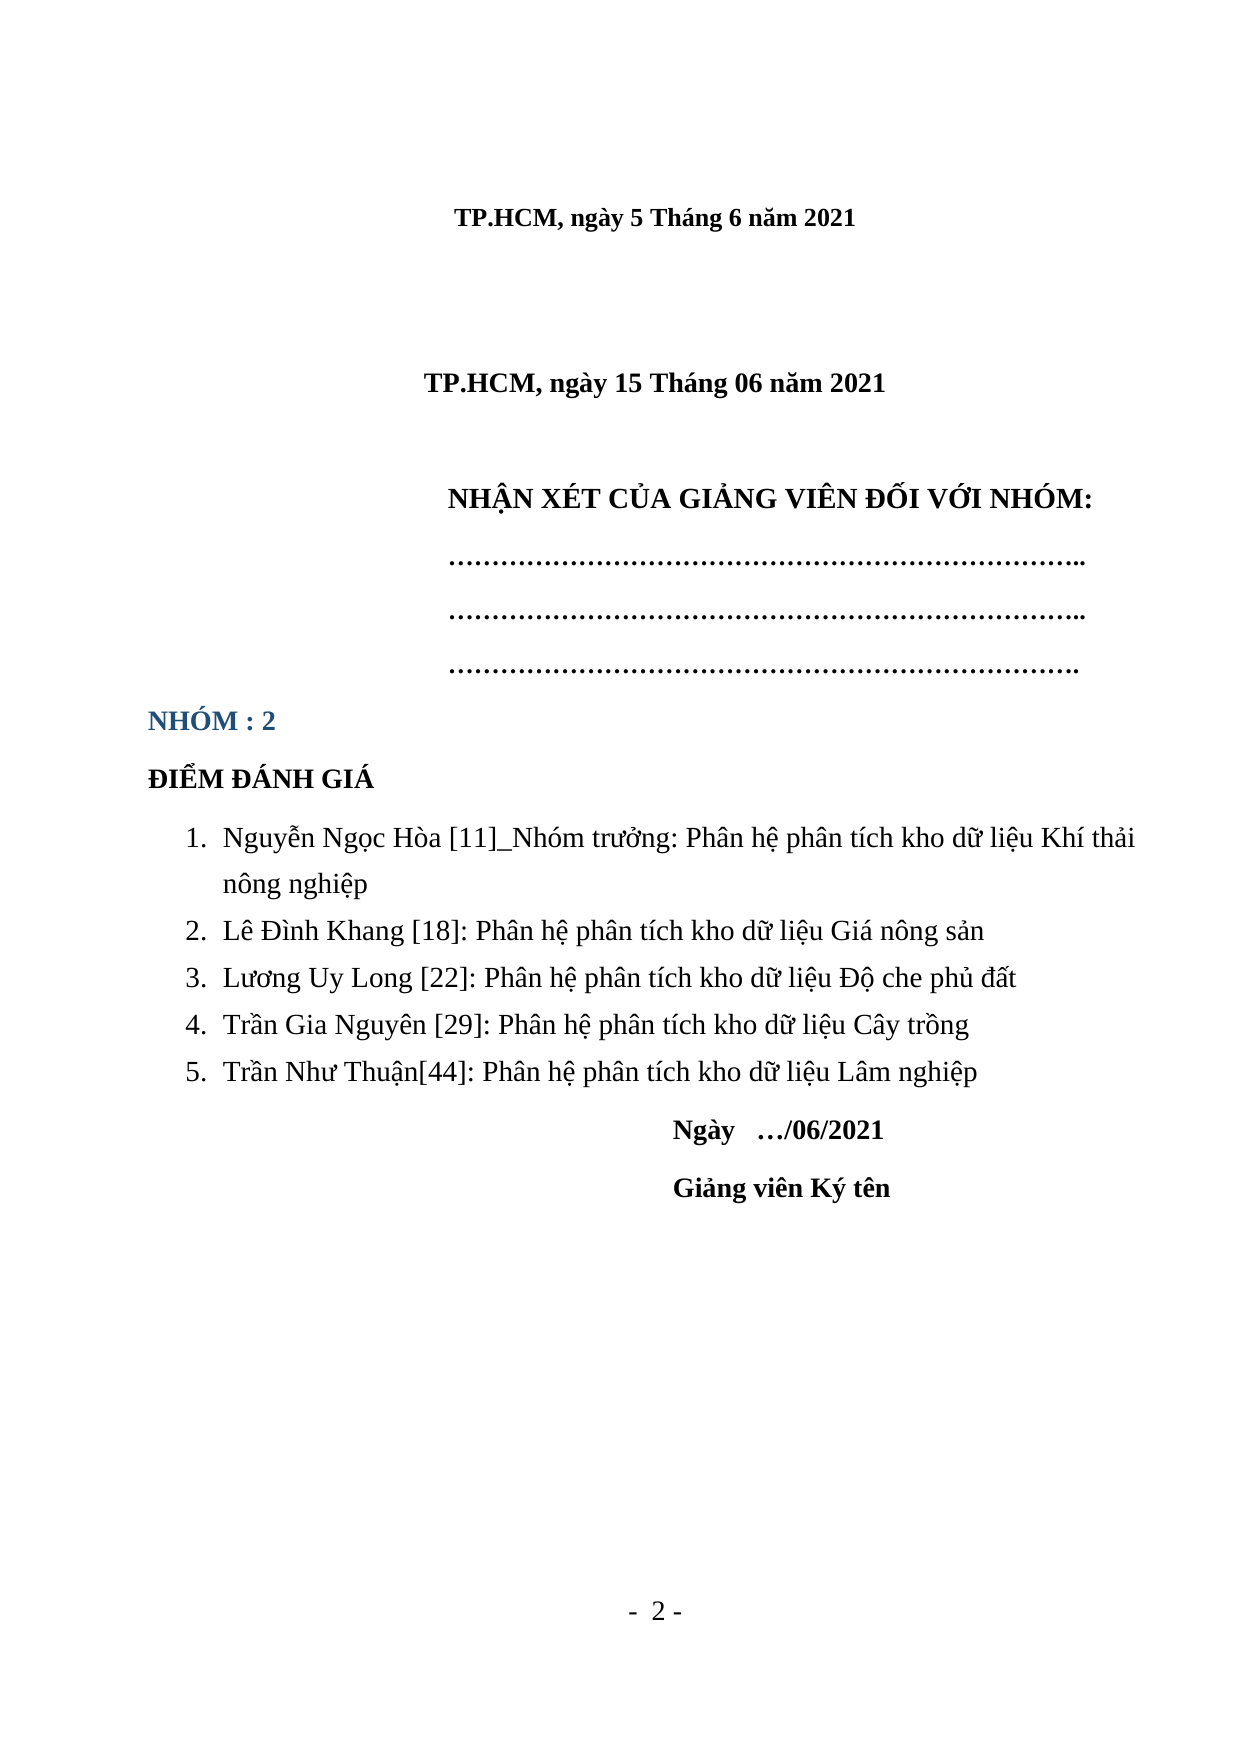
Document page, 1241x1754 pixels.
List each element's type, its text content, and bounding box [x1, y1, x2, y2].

text ……………………………………………………………….. [148, 595, 1162, 625]
text ĐIỂM ĐÁNH GIÁ [148, 762, 1162, 794]
text TP.HCM, ngày 15 Tháng 06 năm 2021 [148, 366, 1162, 398]
text NHẬN XÉT CỦA GIẢNG VIÊN ĐỐI VỚI NHÓM: [448, 481, 1162, 515]
text Ngày …/06/2021 [148, 1113, 1216, 1146]
list Nguyễn Ngọc Hòa [11]_Nhóm trưởng: Phân hệ phân tích kho dữ liệu Khí thải nông nghiệp [185, 820, 1162, 900]
text Giảng viên Ký tên [148, 1171, 1162, 1204]
list Trần Gia Nguyên [29]: Phân hệ phân tích kho dữ liệu Cây trồng [185, 1007, 1162, 1041]
list Lê Đình Khang [18]: Phân hệ phân tích kho dữ liệu Giá nông sản [185, 913, 1162, 947]
list Lương Uy Long [22]: Phân hệ phân tích kho dữ liệu Độ che phủ đất [185, 960, 1162, 994]
text ……………………………………………………………….. [148, 541, 1162, 571]
text TP.HCM, ngày 5 Tháng 6 năm 2021 [148, 202, 1162, 232]
text ………………………………………………………………. [148, 649, 1162, 679]
list Trần Như Thuận[44]: Phân hệ phân tích kho dữ liệu Lâm nghiệp [185, 1054, 1162, 1088]
text NHÓM : 2 [148, 704, 1162, 736]
